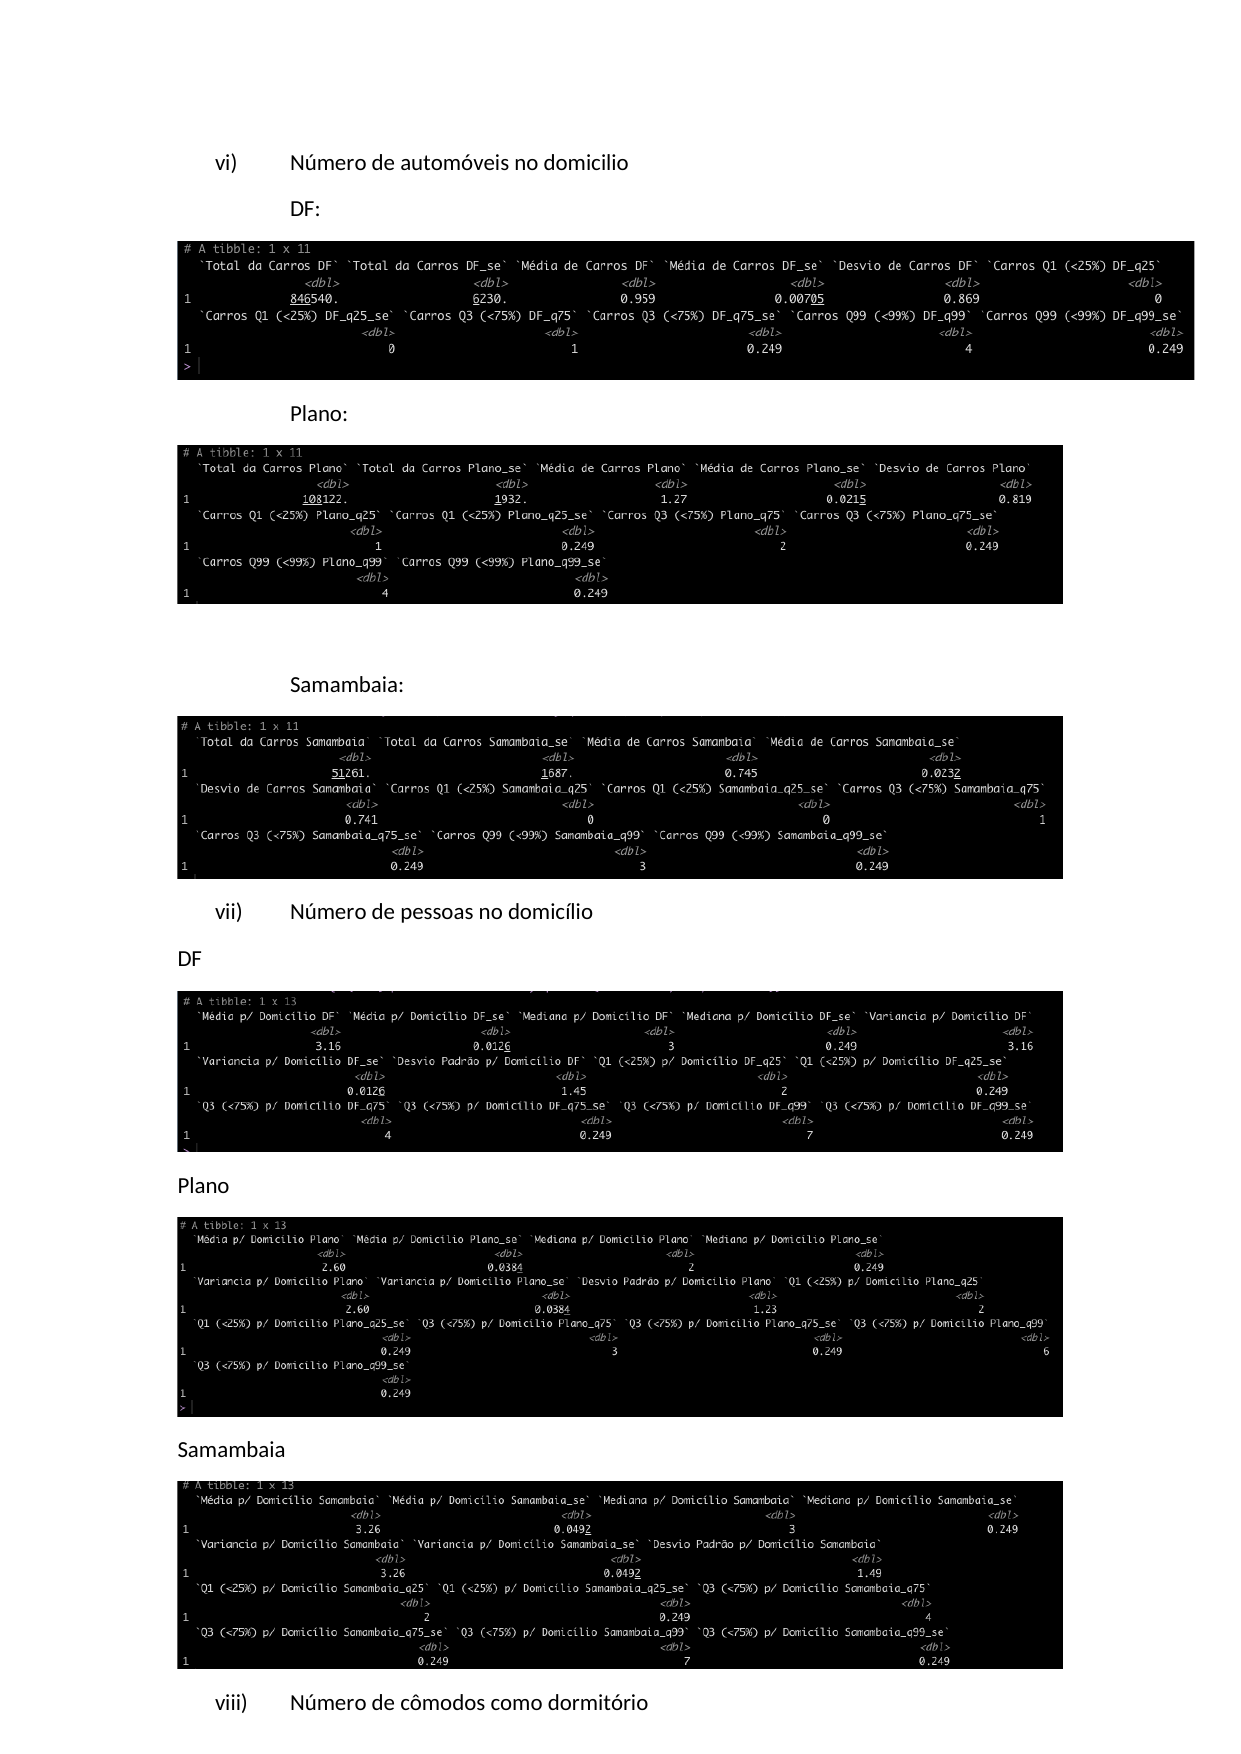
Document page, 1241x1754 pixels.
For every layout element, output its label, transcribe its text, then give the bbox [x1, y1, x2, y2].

picture [177, 1481, 1063, 1669]
picture [177, 1217, 1063, 1417]
list Número de pessoas no domicílio [215, 897, 1137, 925]
text Plano: [216, 399, 1137, 427]
text Samambaia [177, 1435, 1137, 1463]
text DF: [216, 194, 1137, 222]
list Número de automóveis no domicilio [215, 148, 1137, 176]
text Plano [177, 1171, 1137, 1199]
list Número de cômodos como dormitório [215, 1688, 1137, 1716]
picture [177, 445, 1063, 604]
text DF [177, 944, 1137, 972]
text Samambaia: [216, 670, 1137, 698]
picture [177, 991, 1063, 1152]
picture [177, 716, 1063, 879]
picture [177, 241, 1195, 380]
